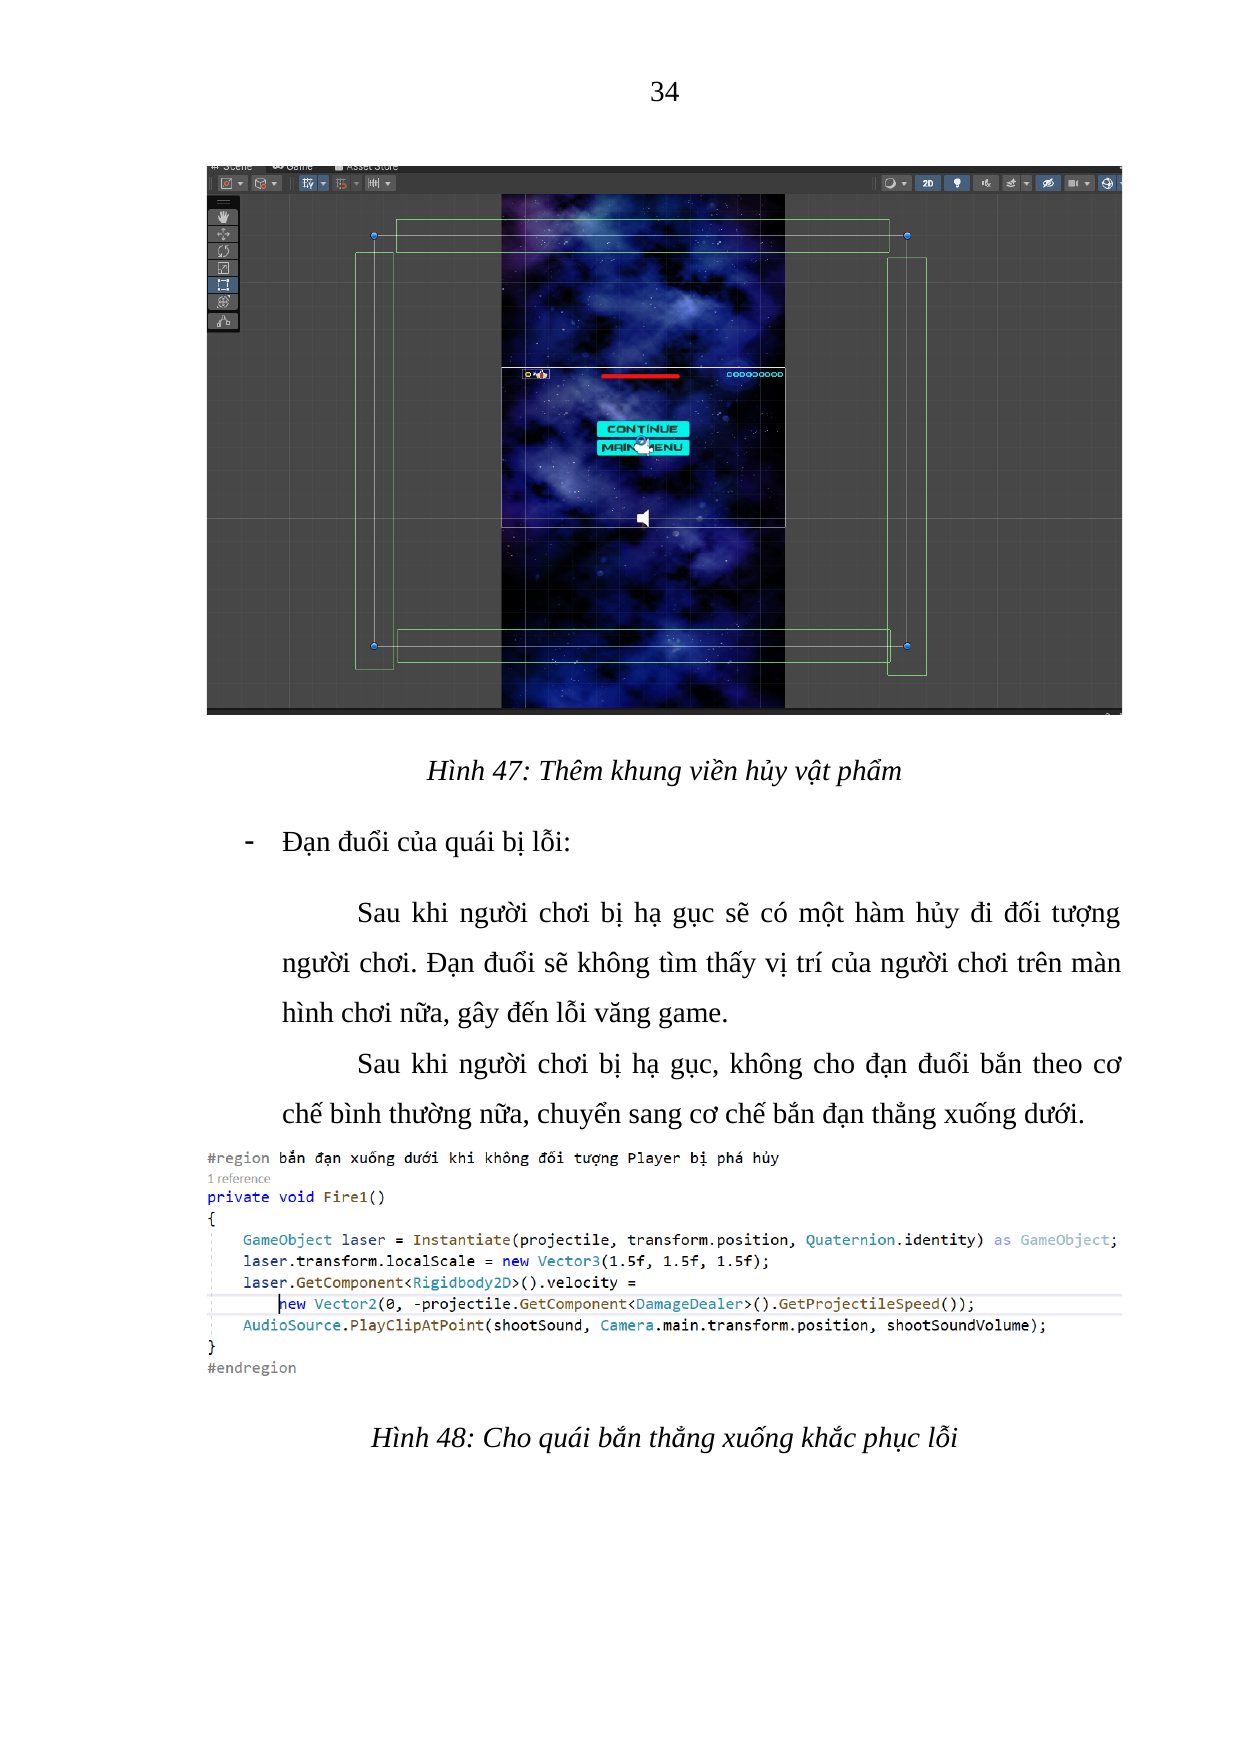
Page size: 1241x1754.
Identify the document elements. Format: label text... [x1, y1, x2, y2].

picture [206, 1146, 1123, 1383]
text Hình 48: Cho quái bắn thẳng xuống khắc phục lỗi [207, 1420, 1122, 1453]
text Hình 47: Thêm khung viền hủy vật phẩm [207, 753, 1122, 786]
text Sau khi người chơi bị hạ gục sẽ có một hàm hủy đi đối tượng người chơi. Đạn đuổi sẽ không tìm thấy vị trí của người chơi trên màn hình chơi nữa, gây đến lỗi văng game. [282, 895, 1122, 1029]
text Sau khi người chơi bị hạ gục, không cho đạn đuổi bắn theo cơ chế bình thường nữa, chuyển sang cơ chế bắn đạn thẳng xuống dưới. [282, 1046, 1122, 1130]
list Đạn đuổi của quái bị lỗi: [244, 824, 1122, 857]
picture [206, 166, 1123, 715]
